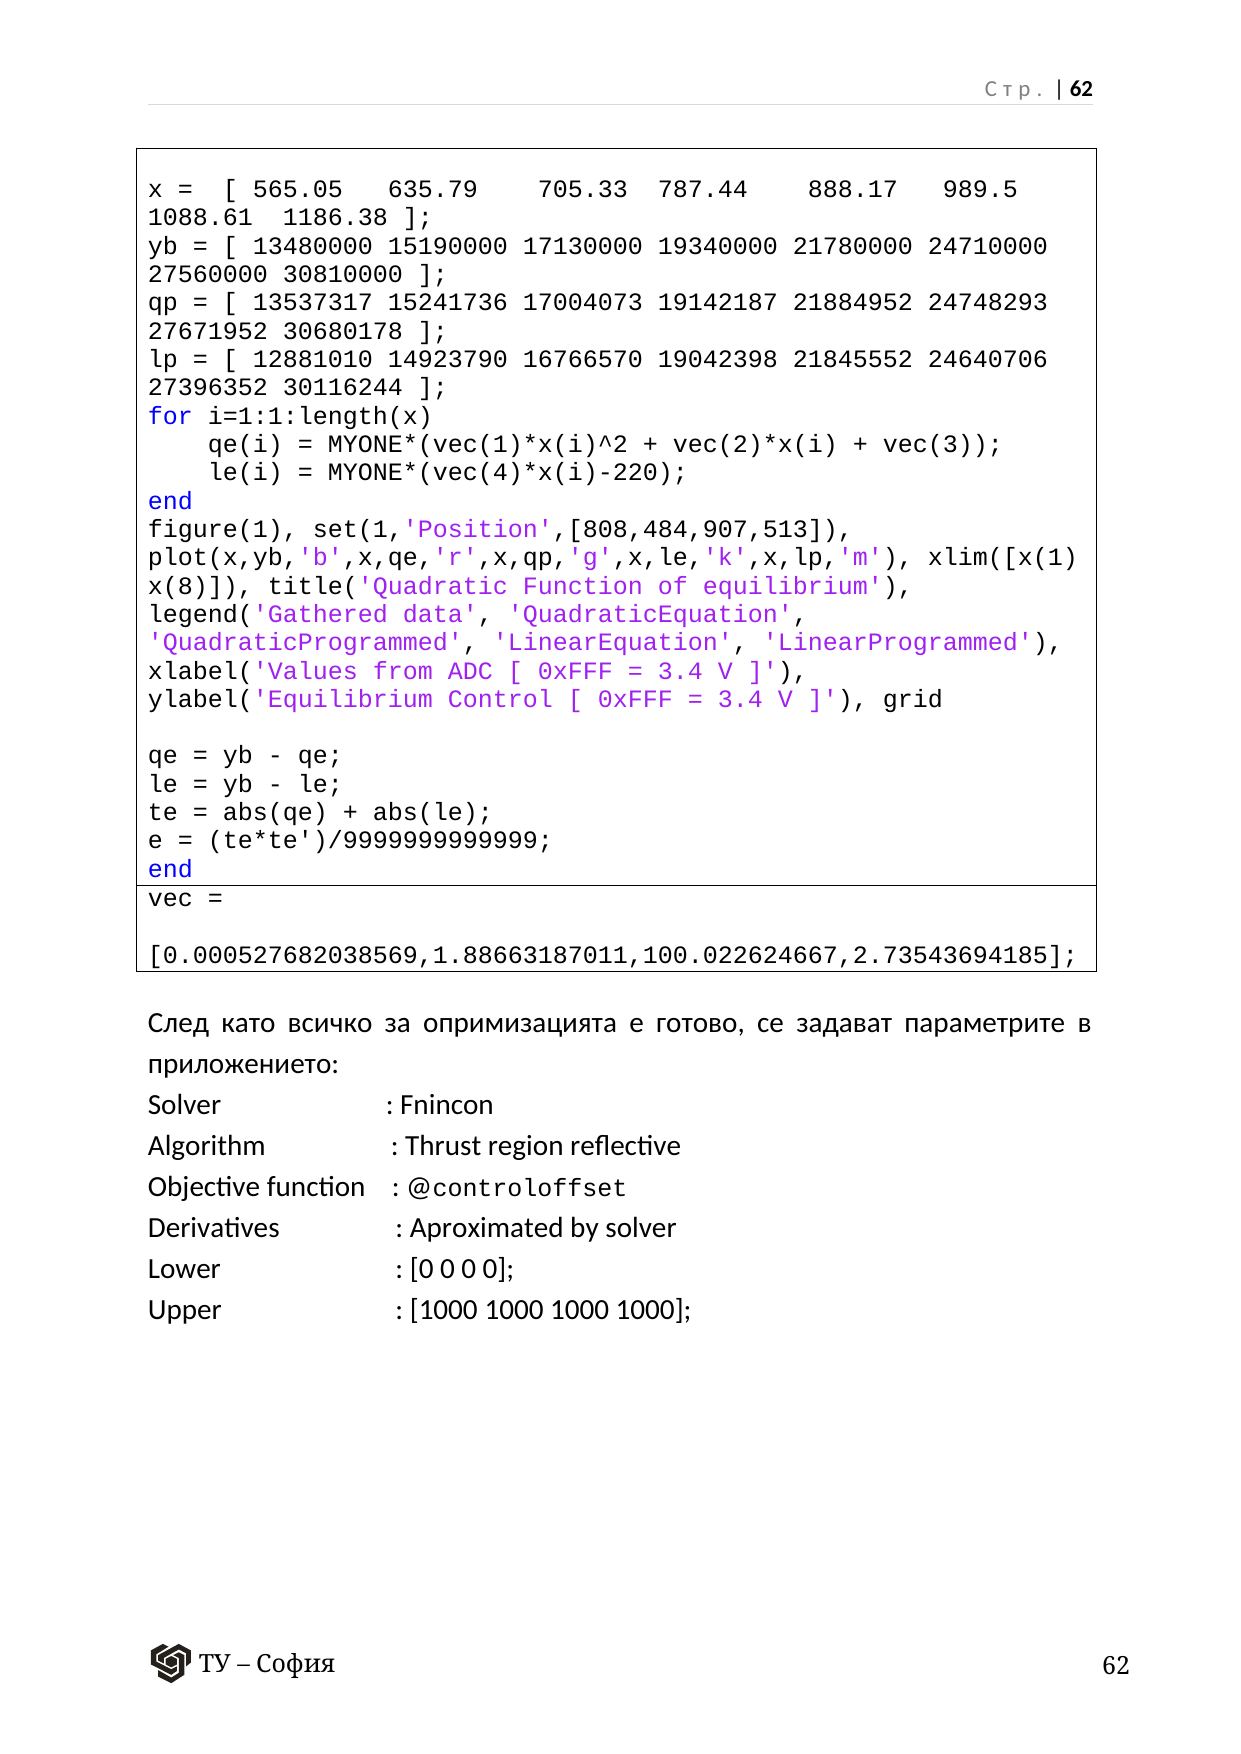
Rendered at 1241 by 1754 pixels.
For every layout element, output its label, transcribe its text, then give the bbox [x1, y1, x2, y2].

text Upper : [1000 1000 1000 1000]; [148, 1291, 1093, 1326]
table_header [137, 149, 1096, 885]
text Derivatives : Aproximated by solver [148, 1209, 1093, 1244]
text След като всичко за опримизацията е готово, се задават параметрите в приложението: [148, 1004, 1093, 1081]
table_cell vec = [0.000527682038569,1.88663187011,100.022624667,2.73543694185]; [137, 886, 1096, 971]
text Algorithm : Thrust region reflective [148, 1127, 1093, 1162]
text Solver : Fnincon [148, 1086, 1093, 1121]
text Lower : [0 0 0 0]; [148, 1250, 1093, 1285]
text Objective function : @controloffset [148, 1168, 1093, 1203]
